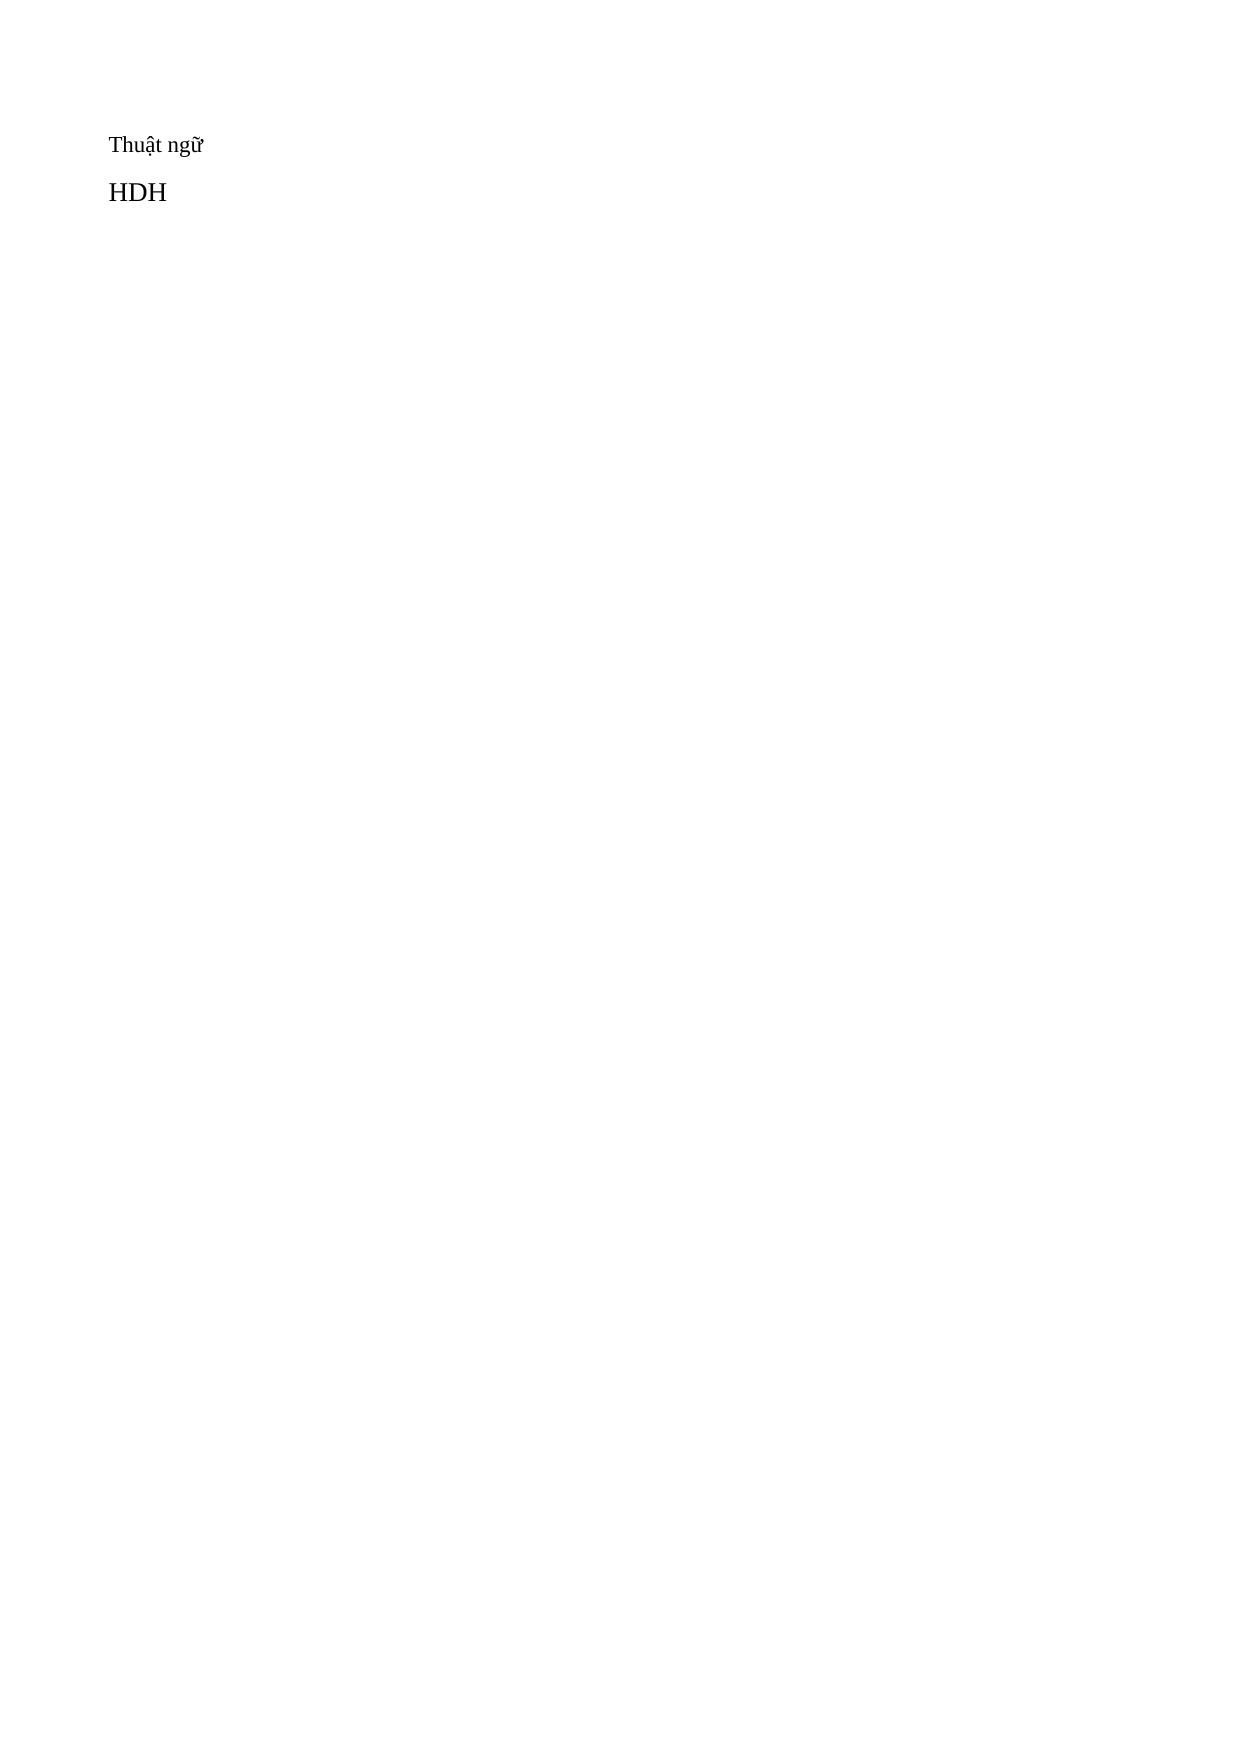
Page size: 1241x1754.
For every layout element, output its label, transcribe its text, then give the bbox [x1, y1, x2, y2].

text Thuật ngữ [108, 131, 1167, 158]
text HDH [108, 176, 1167, 207]
